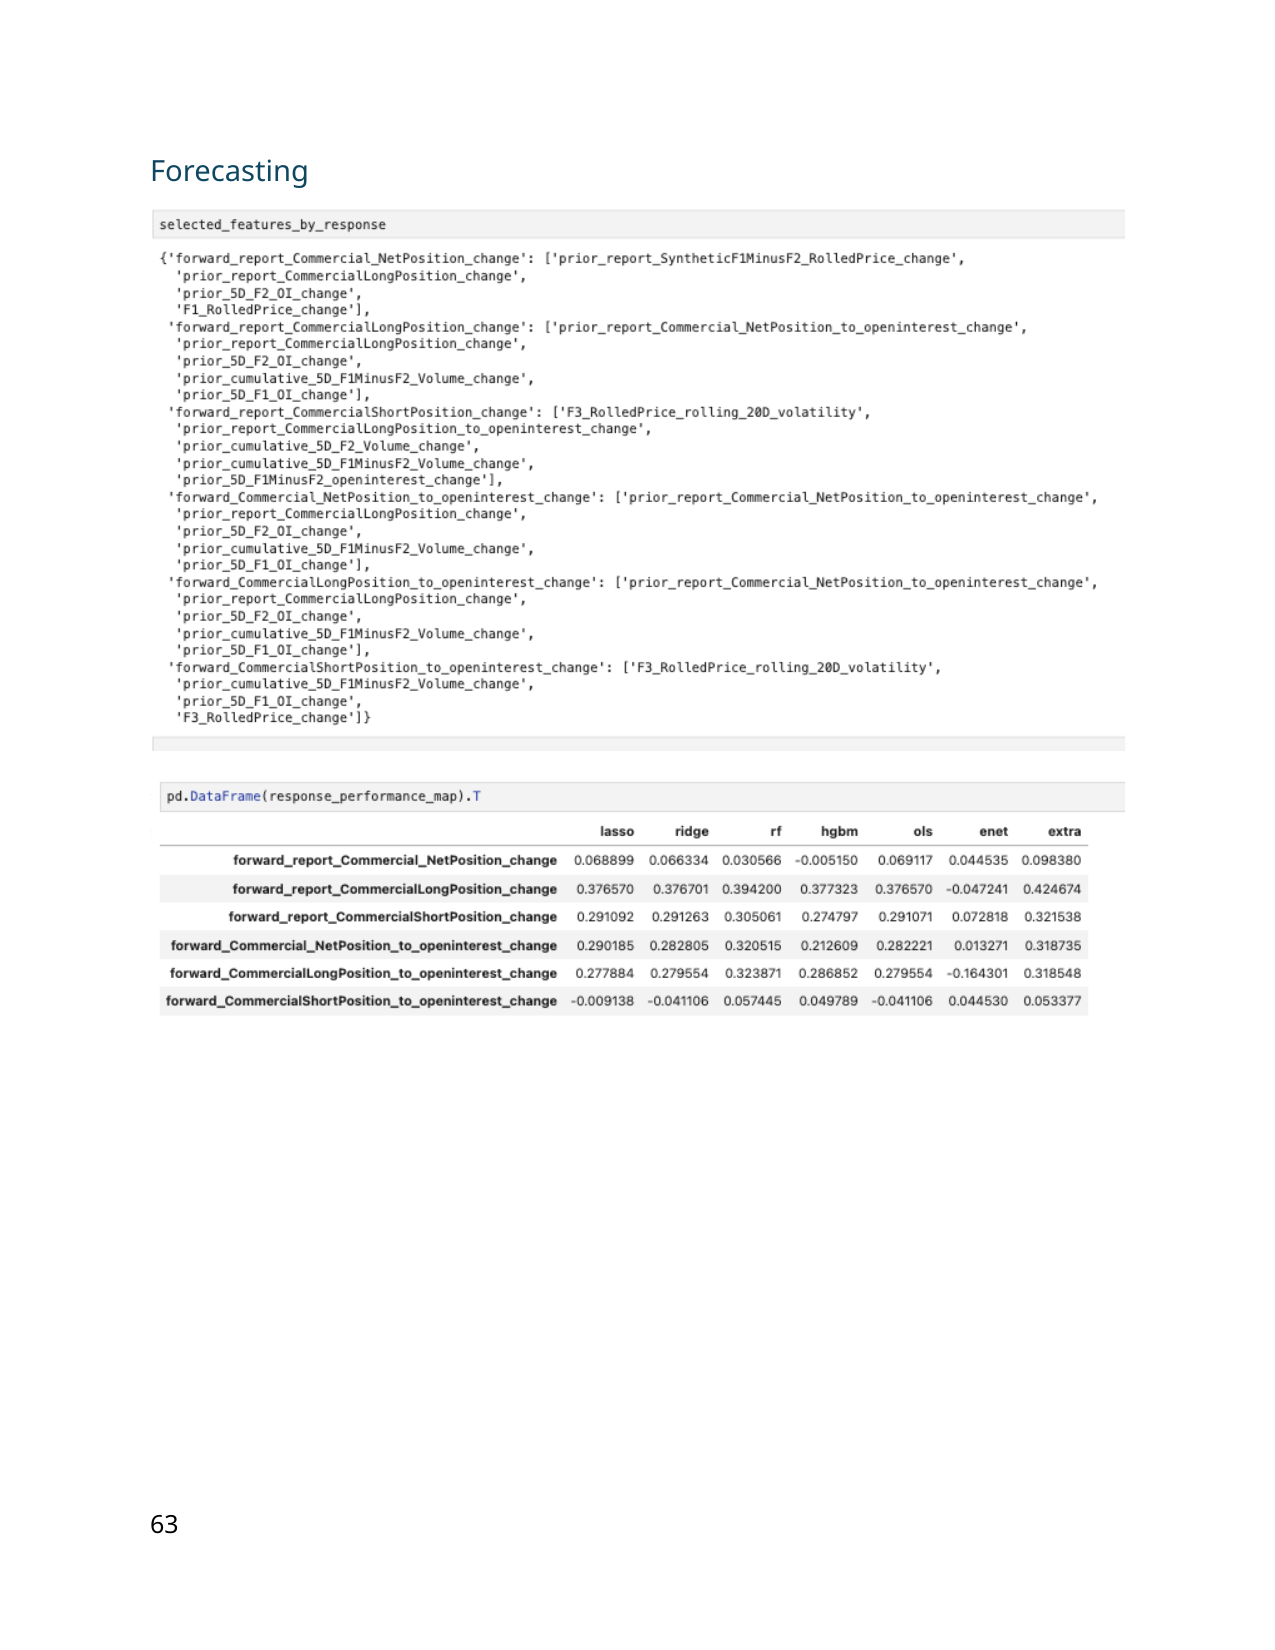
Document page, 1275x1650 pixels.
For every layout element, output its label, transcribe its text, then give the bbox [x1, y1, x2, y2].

picture [150, 772, 1125, 1032]
subtitle Forecasting [150, 150, 1125, 190]
picture [150, 203, 1125, 751]
